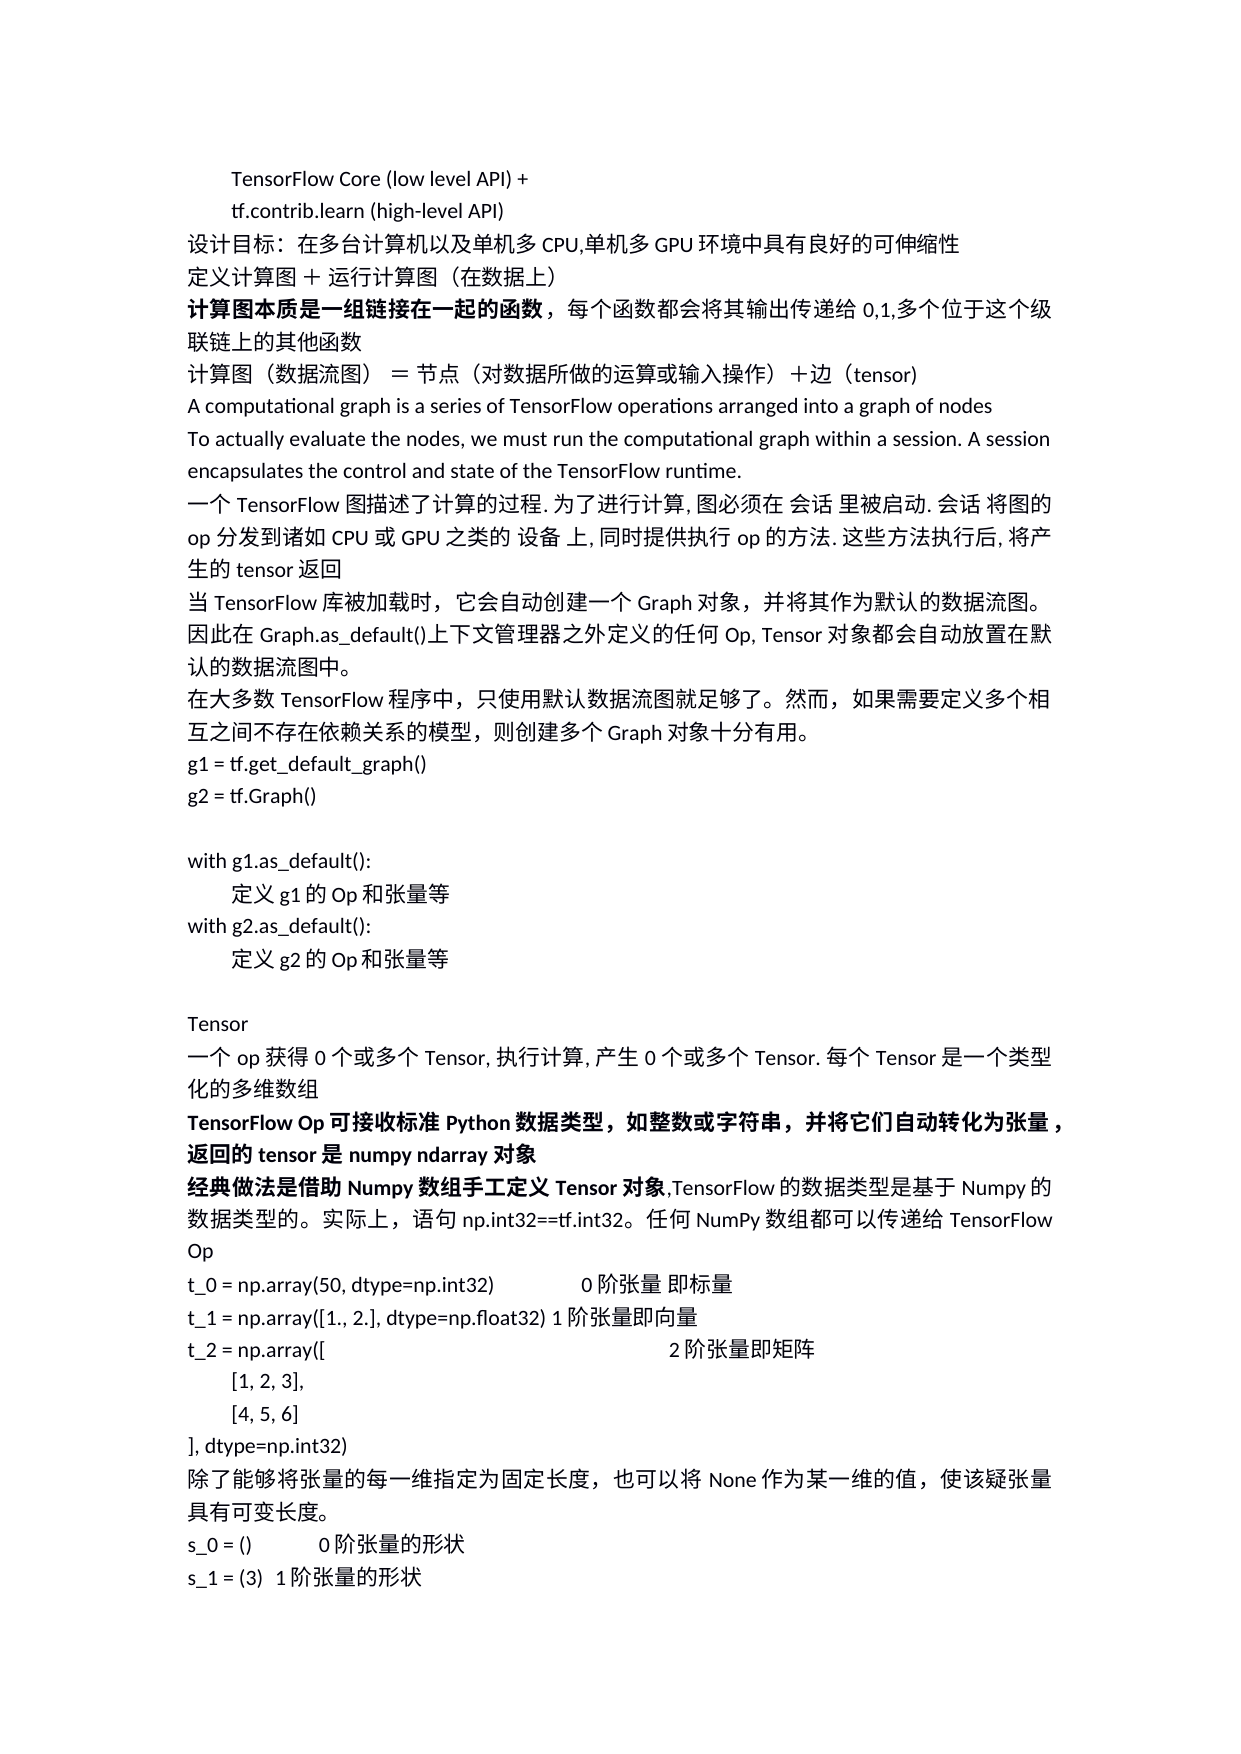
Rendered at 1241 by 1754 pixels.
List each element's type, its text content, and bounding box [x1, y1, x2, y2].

text t_2 = np.array([ 2阶张量即矩阵 [187, 1332, 1053, 1364]
text g1 = tf.get_default_graph() [187, 747, 1053, 779]
text ], dtype=np.int32) [187, 1429, 1053, 1462]
text A computational graph is a series of TensorFlow operations arranged into a graph of nodes [187, 389, 1053, 422]
text [4, 5, 6] [187, 1397, 1053, 1429]
text 定义g2的Op和张量等 [187, 942, 1053, 974]
text 在大多数TensorFlow程序中，只使用默认数据流图就足够了。然而，如果需要定义多个相互之间不存在依赖关系的模型，则创建多个Graph对象十分有用。 [187, 682, 1053, 747]
text 经典做法是借助Numpy数组手工定义Tensor对象,TensorFlow的数据类型是基于Numpy的数据类型的。实际上，语句np.int32==tf.int32。任何NumPy数组都可以传递给TensorFlow Op [187, 1169, 1053, 1267]
text with g1.as_default(): [187, 844, 1053, 877]
text [1, 2, 3], [187, 1364, 1053, 1397]
text tf.contrib.learn (high-level API) [187, 194, 1053, 227]
text 定义g1的Op 和张量等 [187, 877, 1053, 909]
text Tensor [187, 1007, 1053, 1039]
text t_0 = np.array(50, dtype=np.int32) 0阶张量 即标量 [187, 1267, 1053, 1299]
text 计算图（数据流图） ＝ 节点（对数据所做的运算或输入操作）＋边（tensor) [187, 357, 1053, 389]
text 设计目标：在多台计算机以及单机多CPU,单机多GPU环境中具有良好的可伸缩性 [187, 227, 1053, 259]
text 定义计算图 ＋ 运行计算图（在数据上） [187, 259, 1053, 292]
text t_1 = np.array([1., 2.], dtype=np.float32) 1阶张量即向量 [187, 1299, 1053, 1332]
text 计算图本质是一组链接在一起的函数，每个函数都会将其输出传递给0,1,多个位于这个级联链上的其他函数 [187, 292, 1053, 357]
text s_0 = () 0阶张量的形状 [187, 1527, 1053, 1559]
text 除了能够将张量的每一维指定为固定长度，也可以将None作为某一维的值，使该疑张量具有可变长度。 [187, 1462, 1053, 1527]
text TensorFlow Op可接收标准Python数据类型，如整数或字符串，并将它们自动转化为张量，返回的 tensor 是 numpy ndarray 对象 [187, 1104, 1053, 1169]
text To actually evaluate the nodes, we must run the computational graph within a session. A session encapsulates the control and state of the TensorFlow runtime. [187, 422, 1053, 487]
text 一个 op 获得 0 个或多个 Tensor, 执行计算, 产生 0 个或多个 Tensor. 每个 Tensor 是一个类型化的多维数组 [187, 1039, 1053, 1104]
text 当TensorFlow库被加载时，它会自动创建一个Graph对象，并将其作为默认的数据流图。因此在Graph.as_default()上下文管理器之外定义的任何Op, Tensor对象都会自动放置在默认的数据流图中。 [187, 584, 1053, 682]
text s_1 = (3) 1阶张量的形状 [187, 1559, 1053, 1592]
text 一个 TensorFlow 图描述了计算的过程. 为了进行计算, 图必须在 会话 里被启动. 会话 将图的 op 分发到诸如 CPU 或 GPU 之类的 设备 上, 同时提供执行 op 的方法. 这些方法执行后, 将产生的 tensor 返回 [187, 487, 1053, 584]
text g2 = tf.Graph() [187, 779, 1053, 812]
text with g2.as_default(): [187, 909, 1053, 942]
text TensorFlow Core (low level API) + [187, 162, 1053, 194]
